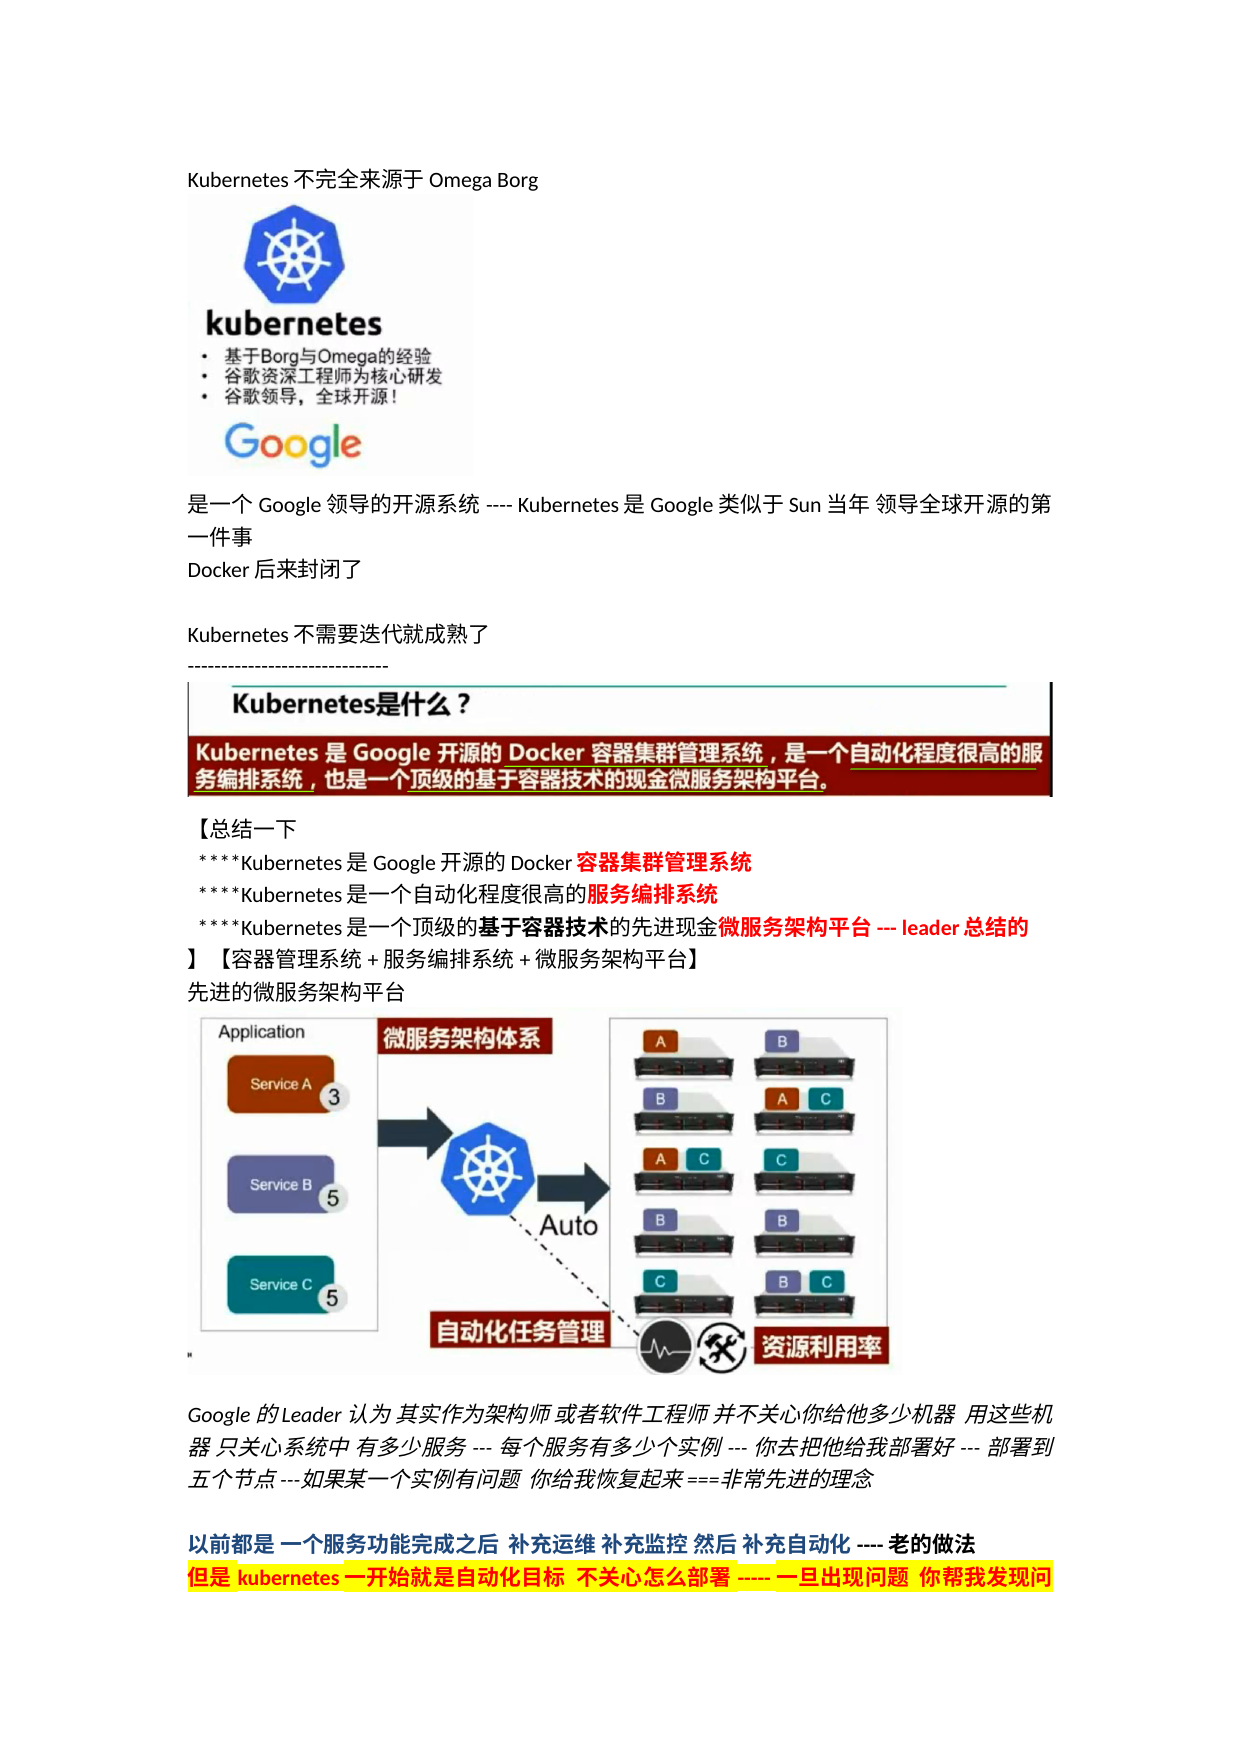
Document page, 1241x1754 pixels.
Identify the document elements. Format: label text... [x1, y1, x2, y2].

text Docker后来封闭了 [187, 552, 1053, 584]
text Google的Leader认为 其实作为架构师 或者软件工程师 并不关心你给他多少机器 用这些机器 只关心系统中 有多少服务 --- 每个服务有多少个实例 --- 你去把他给我部署好 --- 部署到五个节点 ---如果某一个实例有问题 你给我恢复起来 ===非常先进的理念 [187, 1397, 1053, 1494]
text ****Kubernetes是一个顶级的基于容器技术的先进现金微服务架构平台 --- leader总结的 [187, 909, 1053, 942]
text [187, 1559, 1053, 1592]
text 【总结一下 [187, 812, 1053, 844]
text ****Kubernetes是一个自动化程度很高的服务编排系统 [187, 877, 1053, 909]
picture [187, 682, 1053, 797]
picture [187, 1007, 903, 1375]
text ****Kubernetes是Google开源的Docker容器集群管理系统 [187, 844, 1053, 877]
text 是一个Google领导的开源系统 ---- Kubernetes是Google类似于Sun当年 领导全球开源的第一件事 [187, 487, 1053, 552]
text Kubernetes不需要迭代就成熟了 [187, 617, 1053, 649]
text 先进的微服务架构平台 [187, 974, 1053, 1007]
text ------------------------------ [187, 649, 1053, 682]
text 以前都是 一个服务功能完成之后 补充运维 补充监控 然后 补充自动化 ---- 老的做法 [187, 1527, 1053, 1559]
text 】【容器管理系统 + 服务编排系统 + 微服务架构平台】 [187, 942, 1053, 974]
text Kubernetes不完全来源于Omega Borg [187, 162, 1053, 194]
picture [187, 194, 474, 476]
